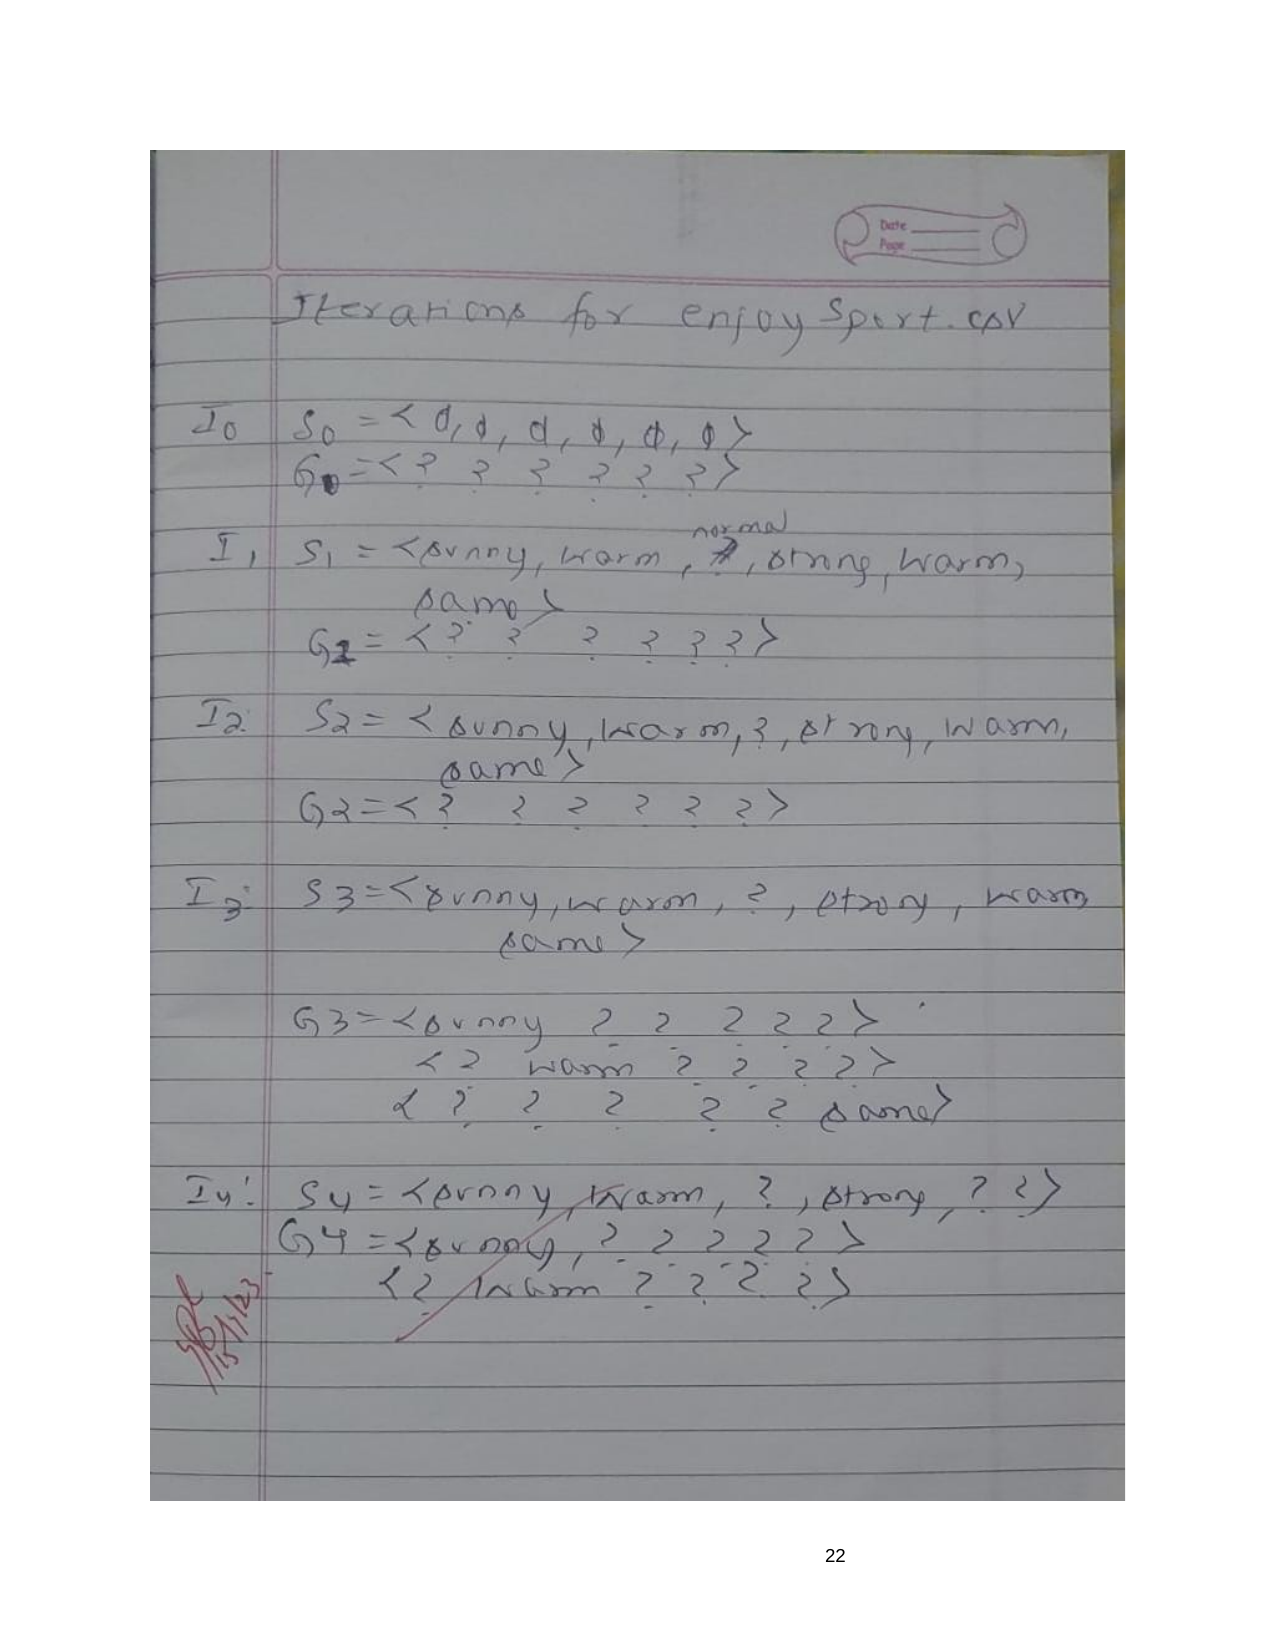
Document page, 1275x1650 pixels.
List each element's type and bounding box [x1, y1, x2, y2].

picture [150, 150, 1125, 1501]
